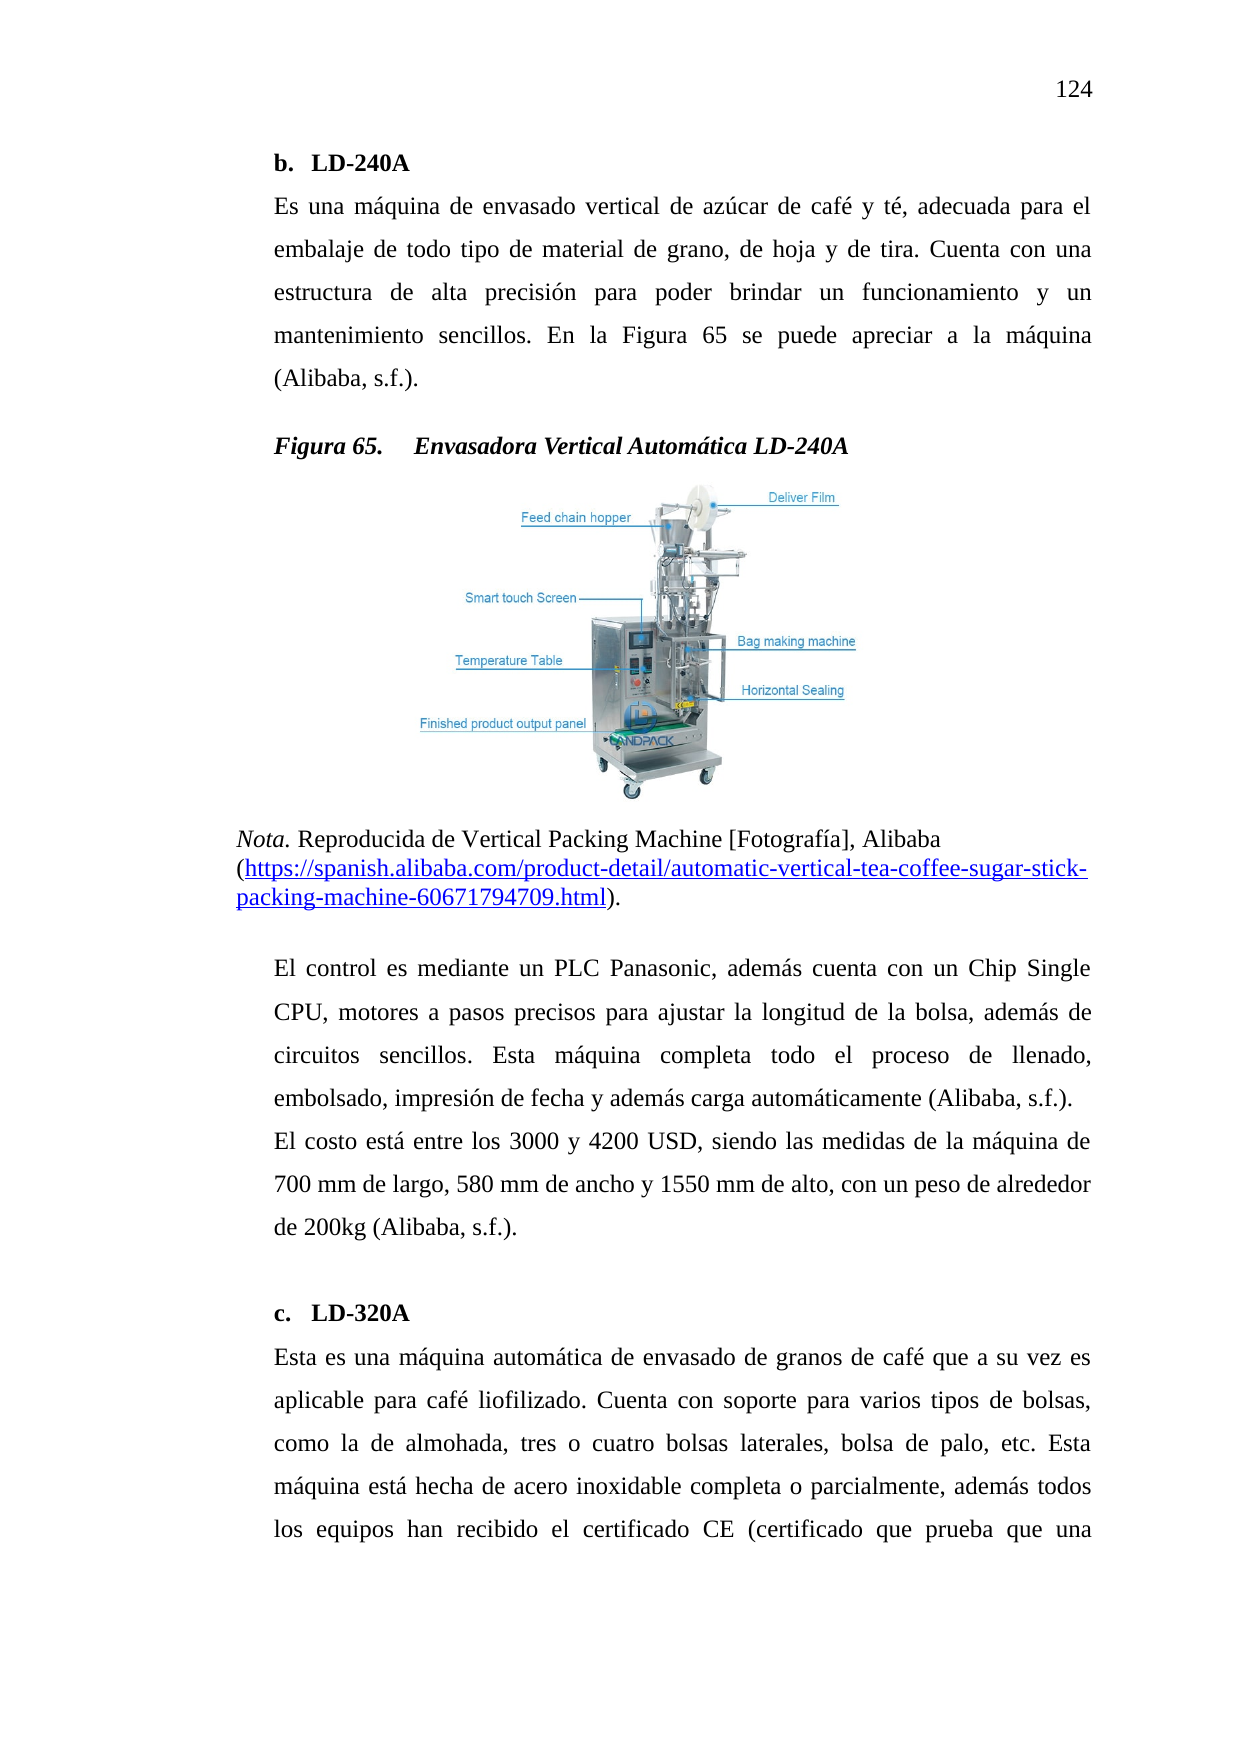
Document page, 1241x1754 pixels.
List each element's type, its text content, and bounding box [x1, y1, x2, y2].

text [274, 1342, 1092, 1543]
text Envasadora Vertical Automática LD-240A [274, 431, 1092, 460]
picture [414, 480, 915, 810]
text El costo está entre los 3000 y 4200 USD, siendo las medidas de la máquina de 700 mm de largo, 580 mm de ancho y 1550 mm de alto, con un peso de alrededor de 200kg (Alibaba, s.f.). [274, 1126, 1092, 1241]
list LD-240A [274, 148, 1092, 176]
text Es una máquina de envasado vertical de azúcar de café y té, adecuada para el embalaje de todo tipo de material de grano, de hoja y de tira. Cuenta con una estructura de alta precisión para poder brindar un funcionamiento y un mantenimiento sencillos. En la Figura 65 se puede apreciar a la máquina (Alibaba, s.f.). [274, 191, 1092, 392]
list LD-320A [274, 1298, 1092, 1327]
text Nota. Reproducida de Vertical Packing Machine [Fotografía], Alibaba (https://spanish.alibaba.com/product-detail/automatic-vertical-tea-coffee-sugar-stick-packing-machine-60671794709.html). [236, 824, 1092, 910]
text El control es mediante un PLC Panasonic, además cuenta con un Chip Single CPU, motores a pasos precisos para ajustar la longitud de la bolsa, además de circuitos sencillos. Esta máquina completa todo el proceso de llenado, embolsado, impresión de fecha y además carga automáticamente (Alibaba, s.f.). [274, 953, 1092, 1112]
